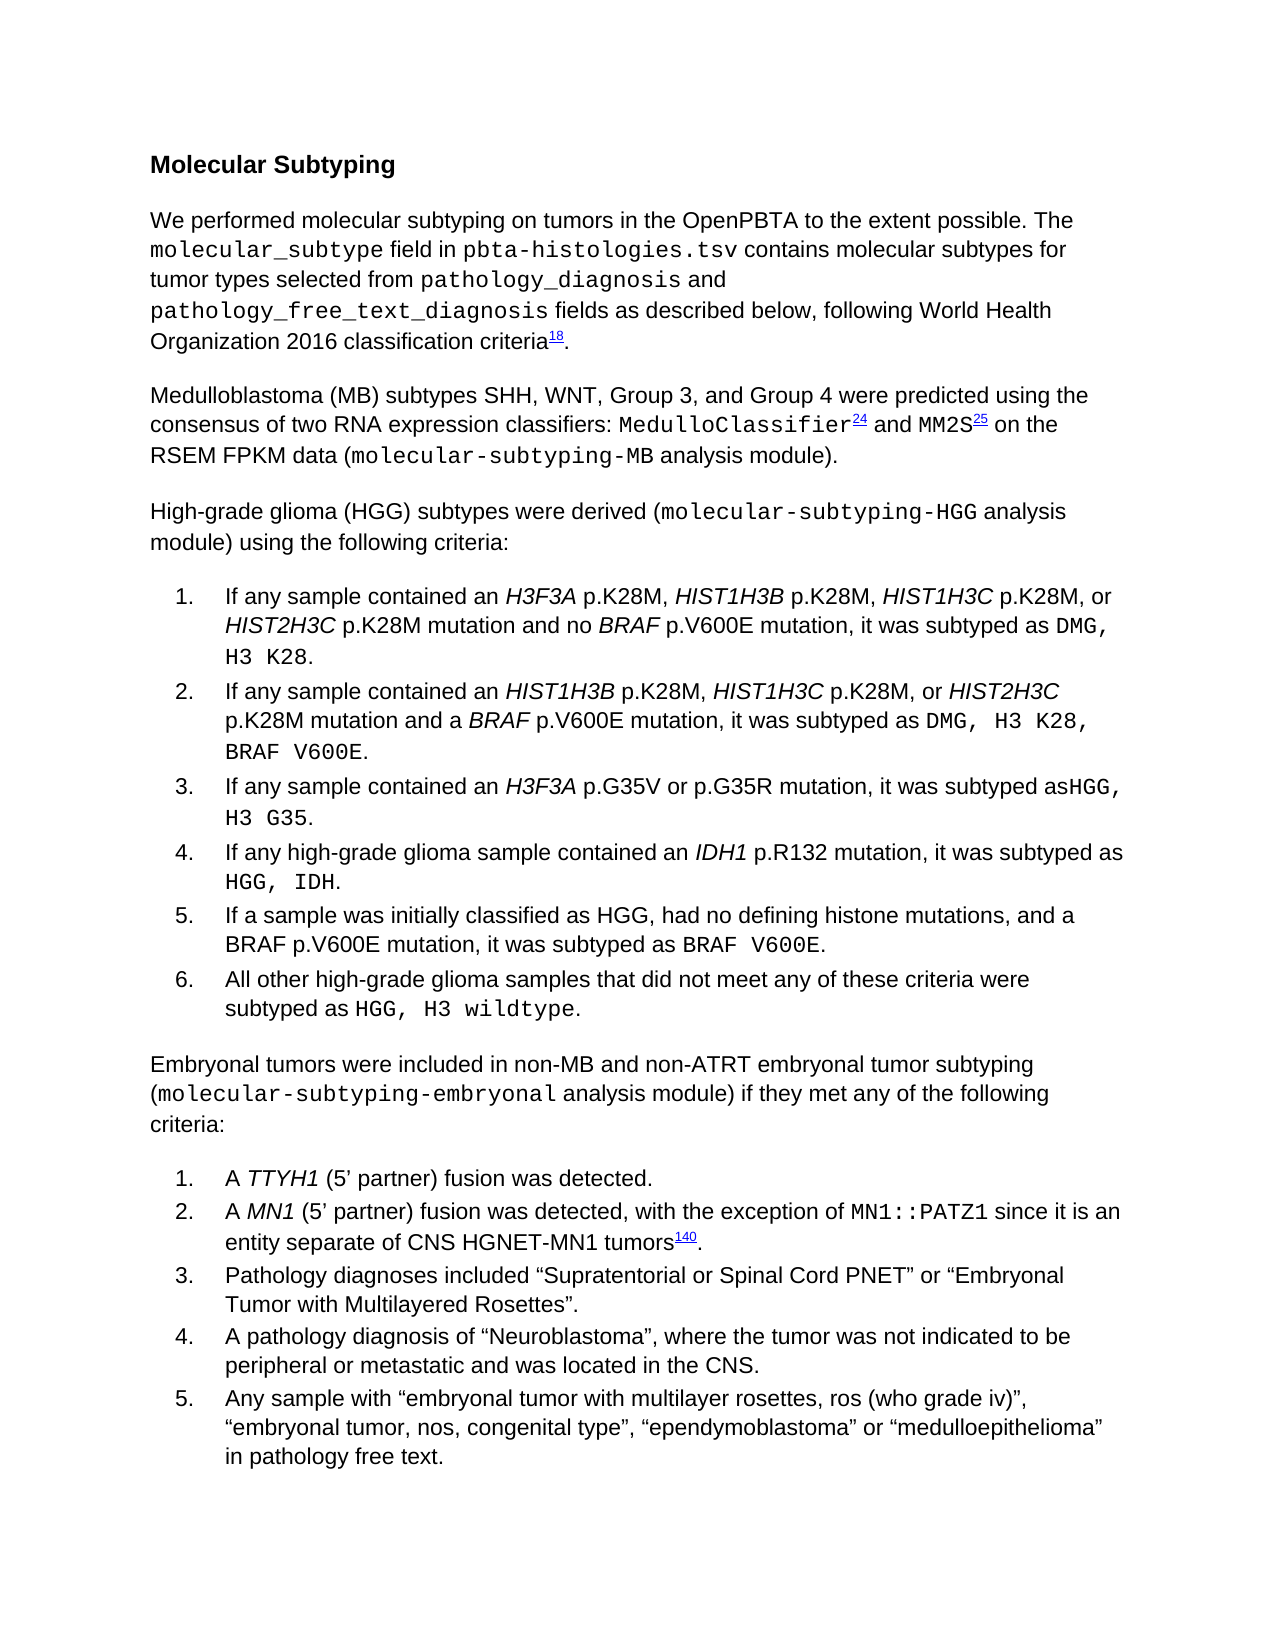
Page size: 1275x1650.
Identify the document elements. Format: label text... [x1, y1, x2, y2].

list If any high-grade glioma sample contained an IDH1 p.R132 mutation, it was subtyped as HGG, IDH. [175, 839, 1125, 896]
list A TTYH1 (5’ partner) fusion was detected. [175, 1165, 1125, 1192]
list If any sample contained an HIST1H3B p.K28M, HIST1H3C p.K28M, or HIST2H3C p.K28M mutation and a BRAF p.V600E mutation, it was subtyped as DMG, H3 K28, BRAF V600E. [175, 678, 1125, 766]
list Pathology diagnoses included “Supratentorial or Spinal Cord PNET” or “Embryonal Tumor with Multilayered Rosettes”. [175, 1262, 1125, 1317]
text We performed molecular subtyping on tumors in the OpenPBTA to the extent possible. The molecular_subtype field in pbta-histologies.tsv contains molecular subtypes for tumor types selected from pathology_diagnosis and pathology_free_text_diagnosis fields as described below, following World Health Organization 2016 classification criteria18. [150, 207, 1125, 355]
text Medulloblastoma (MB) subtypes SHH, WNT, Group 3, and Group 4 were predicted using the consensus of two RNA expression classifiers: MedulloClassifier24 and MM2S25 on the RSEM FPKM data (molecular-subtyping-MB analysis module). [150, 382, 1125, 471]
list Any sample with “embryonal tumor with multilayer rosettes, ros (who grade iv)”, “embryonal tumor, nos, congenital type”, “ependymoblastoma” or “medulloepithelioma” in pathology free text. [175, 1385, 1125, 1469]
text Embryonal tumors were included in non-MB and non-ATRT embryonal tumor subtyping (molecular-subtyping-embryonal analysis module) if they met any of the following criteria: [150, 1051, 1125, 1138]
subtitle Molecular Subtyping [150, 150, 1125, 179]
list A MN1 (5’ partner) fusion was detected, with the exception of MN1::PATZ1 since it is an entity separate of CNS HGNET-MN1 tumors140. [175, 1198, 1125, 1255]
text High-grade glioma (HGG) subtypes were derived (molecular-subtyping-HGG analysis module) using the following criteria: [150, 498, 1125, 556]
list If any sample contained an H3F3A p.K28M, HIST1H3B p.K28M, HIST1H3C p.K28M, or HIST2H3C p.K28M mutation and no BRAF p.V600E mutation, it was subtyped as DMG, H3 K28. [175, 583, 1125, 671]
list All other high-grade glioma samples that did not meet any of these criteria were subtyped as HGG, H3 wildtype. [175, 966, 1125, 1024]
list A pathology diagnosis of “Neuroblastoma”, where the tumor was not indicated to be peripheral or metastatic and was located in the CNS. [175, 1323, 1125, 1379]
list If any sample contained an H3F3A p.G35V or p.G35R mutation, it was subtyped asHGG, H3 G35. [175, 773, 1125, 832]
list If a sample was initially classified as HGG, had no defining histone mutations, and a BRAF p.V600E mutation, it was subtyped as BRAF V600E. [175, 902, 1125, 960]
